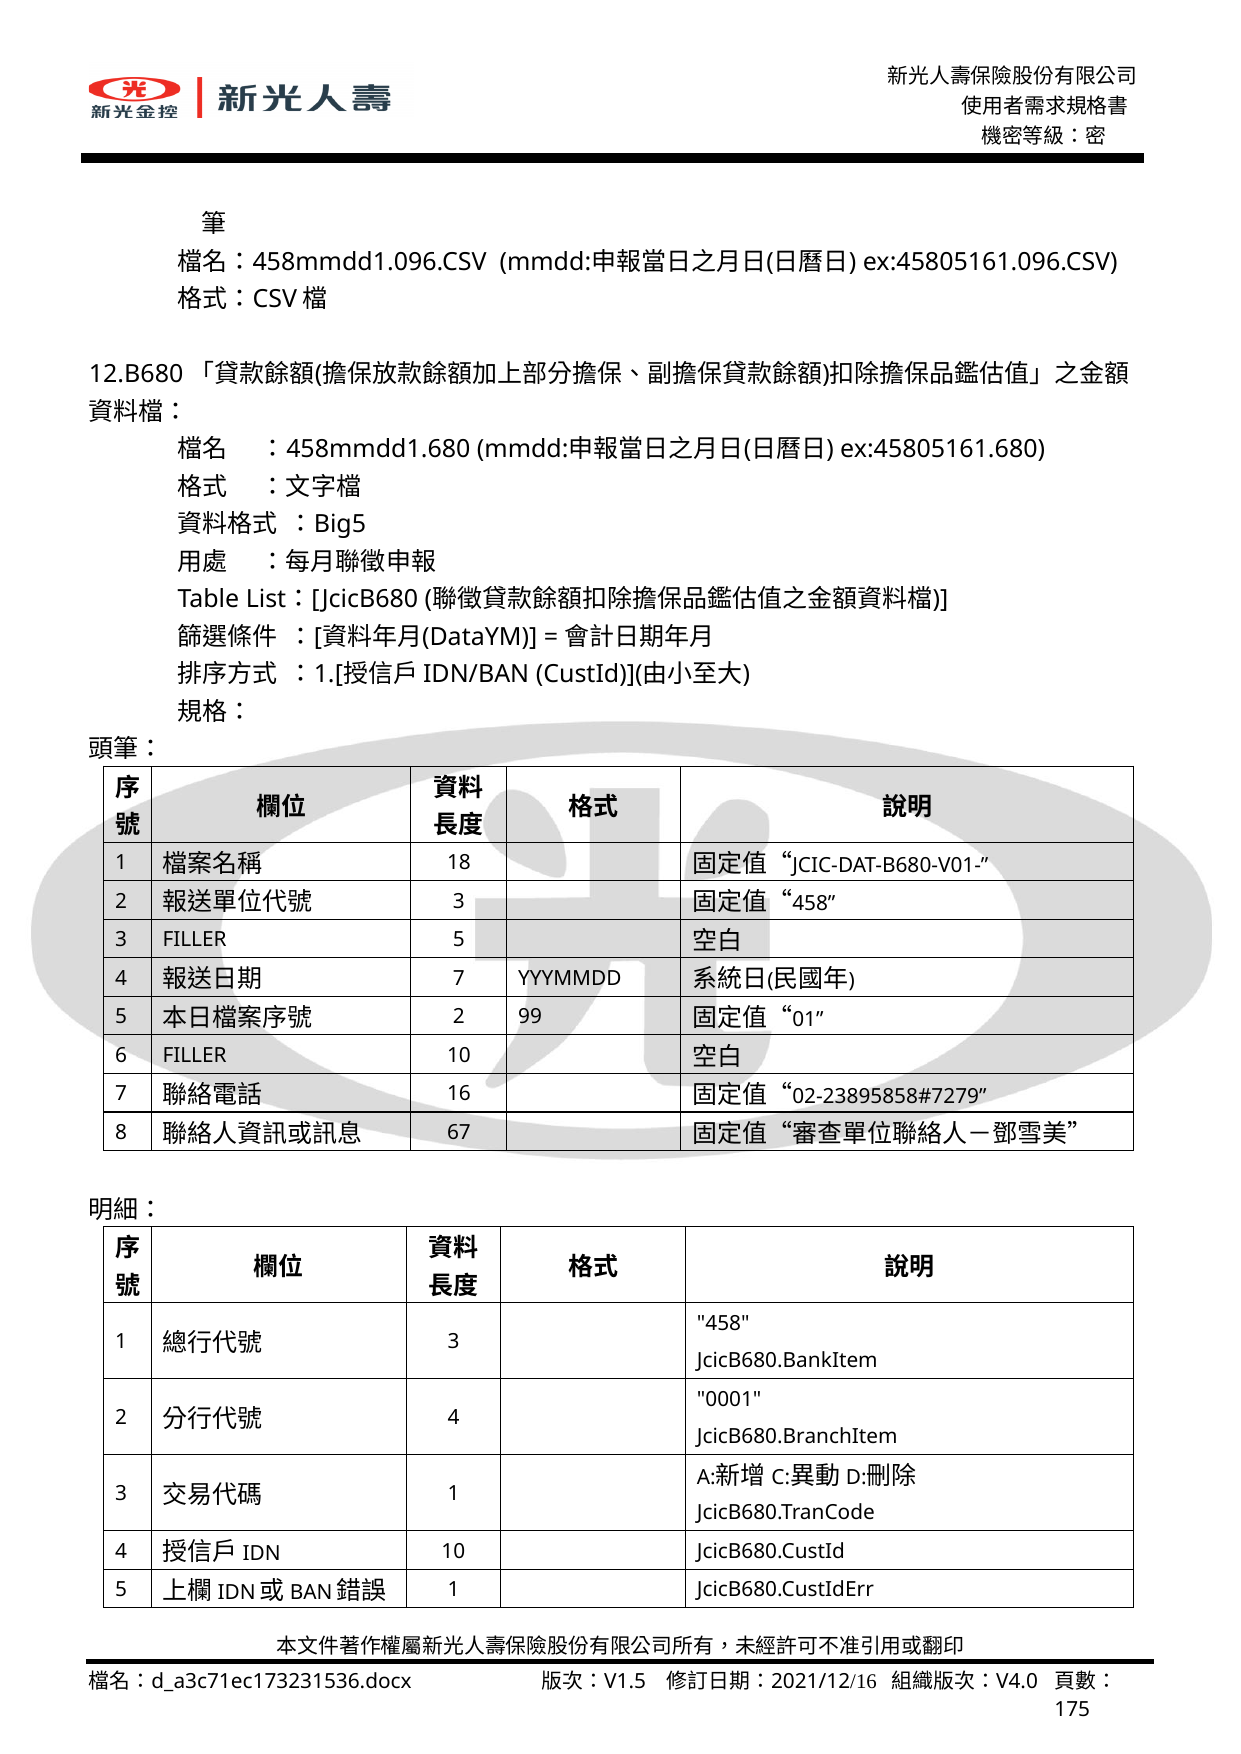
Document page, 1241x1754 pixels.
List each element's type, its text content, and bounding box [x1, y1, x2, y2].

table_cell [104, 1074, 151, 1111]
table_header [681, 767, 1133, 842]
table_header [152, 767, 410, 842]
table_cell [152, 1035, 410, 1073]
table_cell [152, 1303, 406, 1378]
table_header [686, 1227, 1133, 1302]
list 格式：CSV檔 [177, 278, 1152, 316]
text 12.B680 「貸款餘額(擔保放款餘額加上部分擔保、副擔保貸款餘額)扣除擔保品鑑估值」之金額資料檔： [89, 353, 1152, 428]
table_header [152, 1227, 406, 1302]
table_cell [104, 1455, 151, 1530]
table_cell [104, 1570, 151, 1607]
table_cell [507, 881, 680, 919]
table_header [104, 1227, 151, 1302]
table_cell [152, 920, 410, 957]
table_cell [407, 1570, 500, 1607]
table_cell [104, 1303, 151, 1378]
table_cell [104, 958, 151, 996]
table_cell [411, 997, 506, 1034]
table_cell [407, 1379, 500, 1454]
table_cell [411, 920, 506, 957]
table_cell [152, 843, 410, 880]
list 檔名：458mmdd1.096.CSV (mmdd:申報當日之月日(日曆日) ex:45805161.096.CSV) [177, 241, 1152, 278]
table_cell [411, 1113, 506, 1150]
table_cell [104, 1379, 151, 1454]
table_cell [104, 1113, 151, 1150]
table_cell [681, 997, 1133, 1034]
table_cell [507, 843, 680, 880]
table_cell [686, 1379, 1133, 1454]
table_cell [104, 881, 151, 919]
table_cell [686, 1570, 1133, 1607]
picture [25, 713, 1215, 1166]
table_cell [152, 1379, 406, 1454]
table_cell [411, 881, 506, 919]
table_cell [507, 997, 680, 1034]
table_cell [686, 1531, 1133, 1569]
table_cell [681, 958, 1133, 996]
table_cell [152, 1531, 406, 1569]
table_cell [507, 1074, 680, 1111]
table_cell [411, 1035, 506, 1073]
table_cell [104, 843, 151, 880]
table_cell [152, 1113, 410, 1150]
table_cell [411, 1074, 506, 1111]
list 排序方式 ：1.[授信戶IDN/BAN (CustId)](由小至大) [177, 653, 1152, 691]
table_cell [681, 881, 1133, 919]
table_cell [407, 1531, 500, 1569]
list 篩選條件 ：[資料年月(DataYM)] = 會計日期年月 [177, 616, 1152, 653]
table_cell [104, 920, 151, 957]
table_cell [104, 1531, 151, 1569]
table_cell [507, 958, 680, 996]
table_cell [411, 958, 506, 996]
text 明細： [89, 1188, 1152, 1226]
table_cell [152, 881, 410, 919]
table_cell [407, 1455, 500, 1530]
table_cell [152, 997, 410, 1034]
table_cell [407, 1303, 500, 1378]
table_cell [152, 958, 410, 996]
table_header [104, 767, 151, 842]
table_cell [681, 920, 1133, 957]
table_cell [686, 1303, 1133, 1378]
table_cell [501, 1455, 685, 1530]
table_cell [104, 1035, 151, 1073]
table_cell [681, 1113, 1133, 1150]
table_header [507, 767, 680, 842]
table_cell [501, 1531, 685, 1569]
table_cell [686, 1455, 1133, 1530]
list Table List：[JcicB680 (聯徵貸款餘額扣除擔保品鑑估值之金額資料檔)] [177, 578, 1152, 616]
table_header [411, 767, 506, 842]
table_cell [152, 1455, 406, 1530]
list 用處 ：每月聯徵申報 [177, 541, 1152, 578]
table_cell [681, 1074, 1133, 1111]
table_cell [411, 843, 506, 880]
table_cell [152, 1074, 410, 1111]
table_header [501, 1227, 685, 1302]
list 規格： [177, 691, 1152, 728]
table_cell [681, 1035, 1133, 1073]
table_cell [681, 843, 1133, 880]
text 頭筆： [89, 728, 1152, 766]
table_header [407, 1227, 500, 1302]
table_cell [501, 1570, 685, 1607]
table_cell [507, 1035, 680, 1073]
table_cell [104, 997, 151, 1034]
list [177, 203, 1152, 241]
list 格式 ：文字檔 [177, 466, 1152, 503]
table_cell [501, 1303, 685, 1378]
picture [88, 61, 414, 118]
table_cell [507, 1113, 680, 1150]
list 檔名 ：458mmdd1.680 (mmdd:申報當日之月日(日曆日) ex:45805161.680) [177, 428, 1152, 466]
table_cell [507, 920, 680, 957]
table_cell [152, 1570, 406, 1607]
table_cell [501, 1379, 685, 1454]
list 資料格式 ：Big5 [177, 503, 1152, 541]
